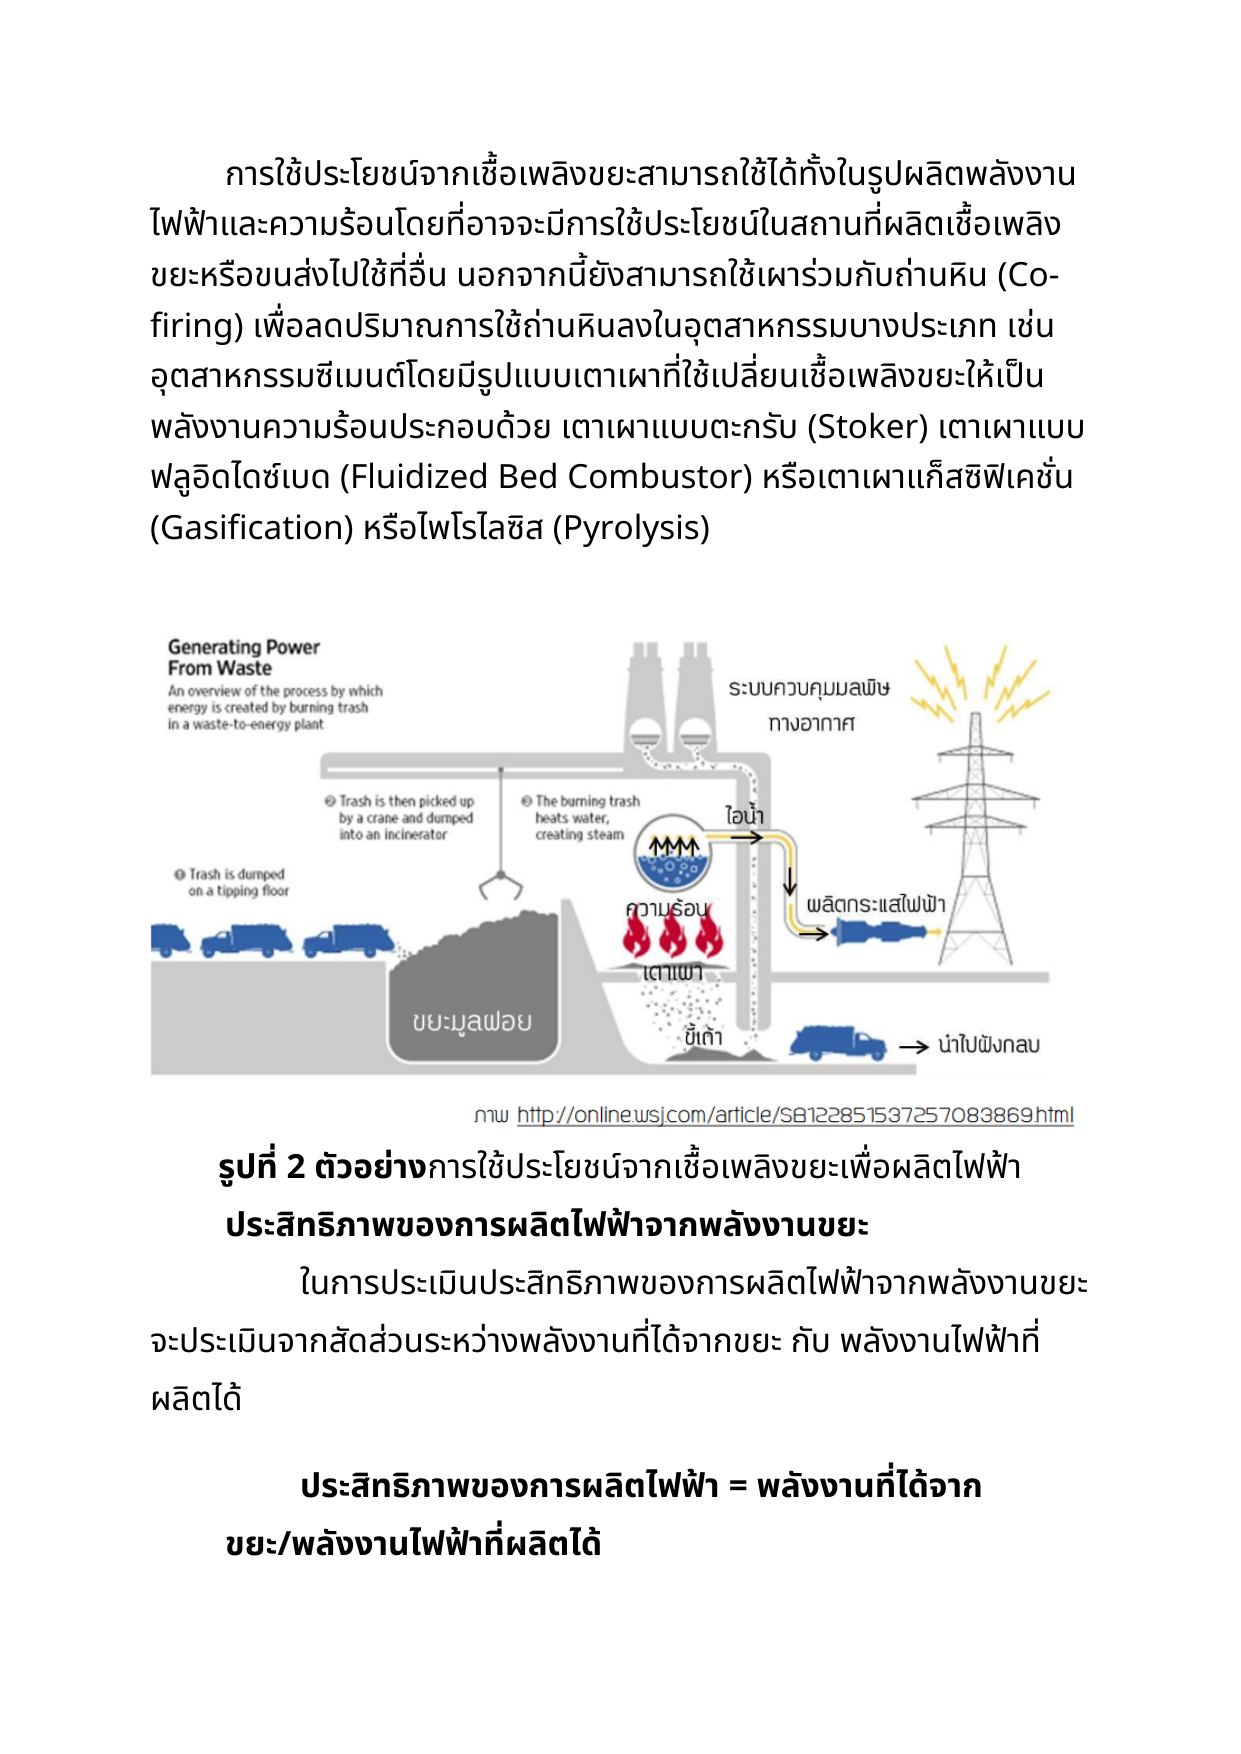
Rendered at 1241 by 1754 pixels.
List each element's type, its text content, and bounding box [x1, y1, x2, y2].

picture [150, 621, 1090, 1139]
text ในการประเมินประสิทธิภาพของการผลิตไฟฟ้าจากพลังงานขยะ จะประเมินจากสัดส่วนระหว่างพลังงานที่ได้จากขยะ กับ พลังงานไฟฟ้าที่ผลิตได้ [150, 1259, 1090, 1425]
text การใช้ประโยชน์จากเชื้อเพลิงขยะสามารถใช้ได้ทั้งในรูปผลิตพลังงานไฟฟ้าและความร้อนโดยที่อาจจะมีการใช้ประโยชน์ในสถานที่ผลิตเชื้อเพลิงขยะหรือขนส่งไปใช้ที่อื่น นอกจากนี้ยังสามารถใช้เผาร่วมกับถ่านหิน (Co-firing) เพื่อลดปริมาณการใช้ถ่านหินลงในอุตสาหกรรมบางประเภท เช่นอุตสาหกรรมซีเมนต์โดยมีรูปแบบเตาเผาที่ใช้เปลี่ยนเชื้อเพลิงขยะให้เป็นพลังงานความร้อนประกอบด้วย เตาเผาแบบตะกรับ (Stoker) เตาเผาแบบฟลูอิดไดซ์เบด (Fluidized Bed Combustor) หรือเตาเผาแก็สซิฟิเคชั่น (Gasification) หรือไพโรไลซิส (Pyrolysis) [150, 150, 1090, 554]
text ประสิทธิภาพของการผลิตไฟฟ้าจากพลังงานขยะ [150, 1201, 1090, 1251]
text รูปที่ 2 ตัวอย่างการใช้ประโยชน์จากเชื้อเพลิงขยะเพื่อผลิตไฟฟ้า [150, 1143, 1090, 1193]
text ประสิทธิภาพของการผลิตไฟฟ้า = พลังงานที่ได้จากขยะ/พลังงานไฟฟ้าที่ผลิตได้ [225, 1462, 1090, 1571]
